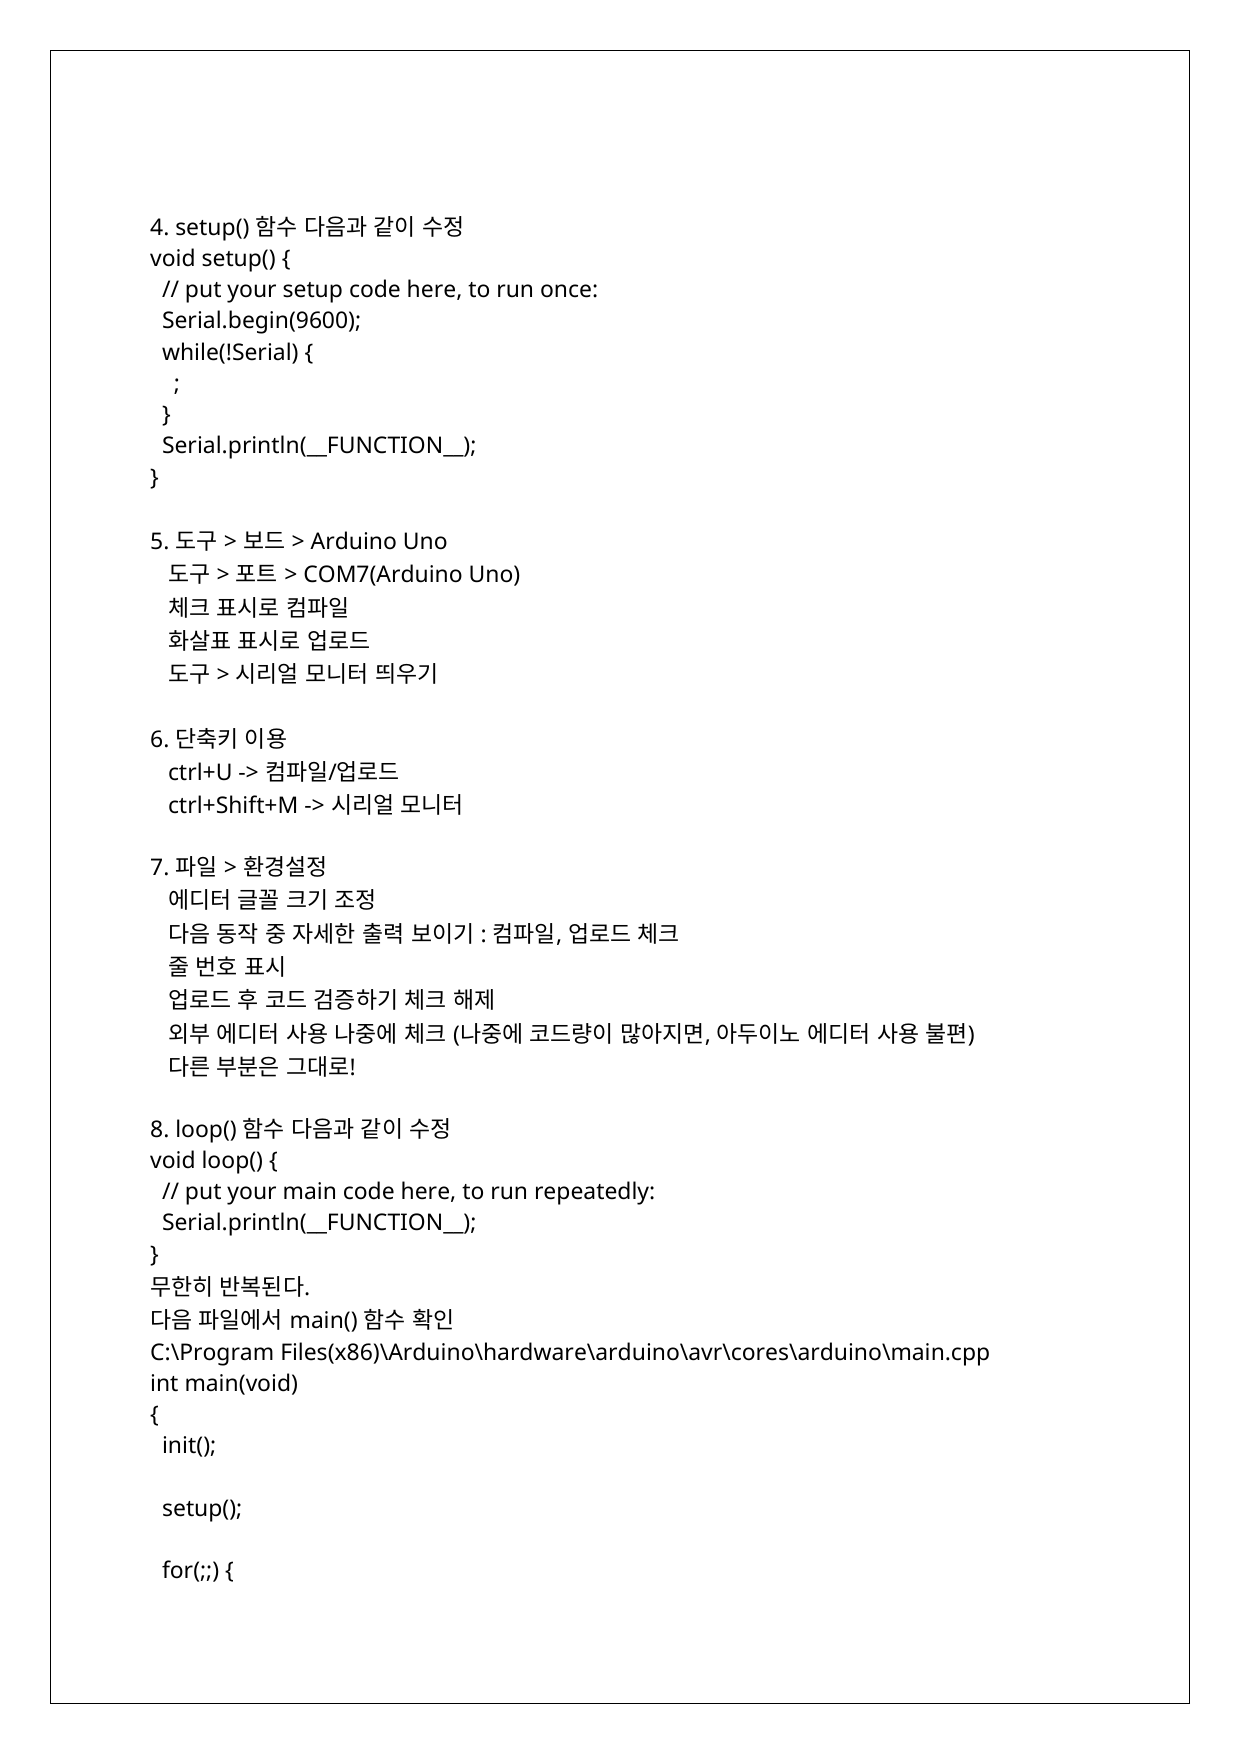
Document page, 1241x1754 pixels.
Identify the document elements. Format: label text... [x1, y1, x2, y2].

text init(); [150, 1429, 1090, 1461]
text Serial.println(__FUNCTION__); [150, 1206, 1090, 1238]
text } [150, 460, 1090, 492]
text for(;;) { [150, 1554, 1090, 1586]
text 화살표 표시로 업로드 [150, 623, 1090, 656]
text 다음 파일에서 main() 함수 확인 [150, 1302, 1090, 1336]
text ctrl+U -> 컴파일/업로드 [150, 754, 1090, 787]
text Serial.begin(9600); [150, 304, 1090, 335]
text } [150, 1238, 1090, 1269]
text int main(void) [150, 1367, 1090, 1398]
text 줄 번호 표시 [150, 949, 1090, 982]
text 7. 파일 > 환경설정 [150, 849, 1090, 882]
text 외부 에디터 사용 나중에 체크 (나중에 코드량이 많아지면, 아두이노 에디터 사용 불편) [150, 1015, 1090, 1049]
text 8. loop() 함수 다음과 같이 수정 [150, 1111, 1090, 1144]
text 체크 표시로 컴파일 [150, 589, 1090, 623]
text C:\Program Files(x86)\Arduino\hardware\arduino\avr\cores\arduino\main.cpp [150, 1336, 1090, 1367]
text 무한히 반복된다. [150, 1269, 1090, 1302]
text void loop() { [150, 1144, 1090, 1175]
text 업로드 후 코드 검증하기 체크 해제 [150, 982, 1090, 1015]
text 도구 > 시리얼 모니터 띄우기 [150, 656, 1090, 689]
text 다음 동작 중 자세한 출력 보이기 : 컴파일, 업로드 체크 [150, 916, 1090, 949]
text 6. 단축키 이용 [150, 721, 1090, 754]
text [150, 273, 1090, 304]
text void setup() { [150, 242, 1090, 273]
text Serial.println(__FUNCTION__); [150, 429, 1090, 460]
text } [150, 398, 1090, 429]
text 에디터 글꼴 크기 조정 [150, 882, 1090, 916]
text 5. 도구 > 보드 > Arduino Uno [150, 523, 1090, 556]
text 4. setup() 함수 다음과 같이 수정 [150, 208, 1090, 242]
text // put your main code here, to run repeatedly: [150, 1175, 1090, 1206]
text setup(); [150, 1492, 1090, 1523]
text { [150, 1398, 1090, 1429]
text 도구 > 포트 > COM7(Arduino Uno) [150, 556, 1090, 589]
text while(!Serial) { [150, 335, 1090, 367]
text ; [150, 367, 1090, 398]
text ctrl+Shift+M -> 시리얼 모니터 [150, 787, 1090, 821]
text 다른 부분은 그대로! [150, 1049, 1090, 1082]
